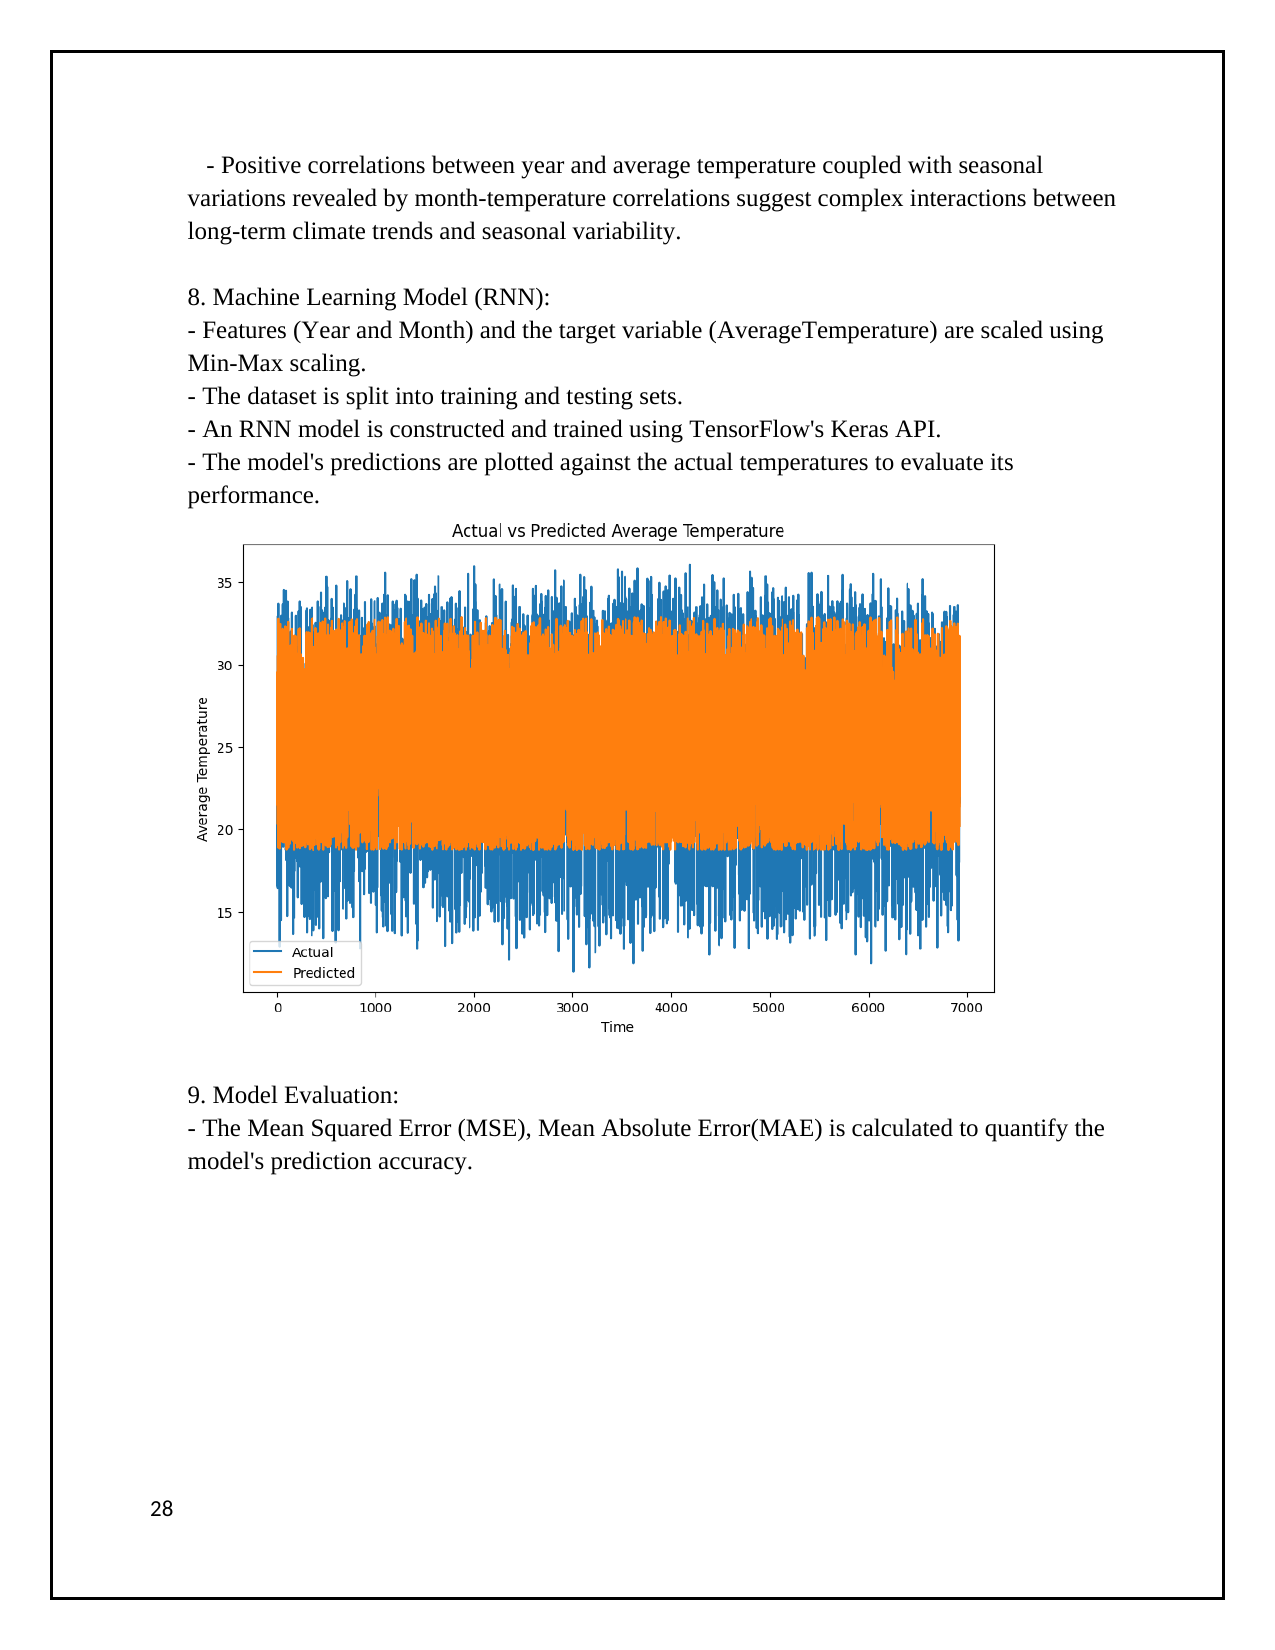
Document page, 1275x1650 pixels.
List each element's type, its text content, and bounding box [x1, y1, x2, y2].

list - Features (Year and Month) and the target variable (AverageTemperature) are scaled using Min-Max scaling. [187, 315, 1125, 377]
list 9. Model Evaluation: [187, 1080, 1125, 1108]
picture [187, 513, 1002, 1043]
list - Positive correlations between year and average temperature coupled with seasonal variations revealed by month-temperature correlations suggest complex interactions between long-term climate trends and seasonal variability. [187, 150, 1125, 245]
list - An RNN model is constructed and trained using TensorFlow's Keras API. [187, 414, 1125, 443]
list 8. Machine Learning Model (RNN): [187, 282, 1125, 311]
list - The Mean Squared Error (MSE), Mean Absolute Error(MAE) is calculated to quantify the model's prediction accuracy. [187, 1113, 1125, 1174]
list - The model's predictions are plotted against the actual temperatures to evaluate its performance. [187, 447, 1125, 509]
list - The dataset is split into training and testing sets. [187, 381, 1125, 410]
